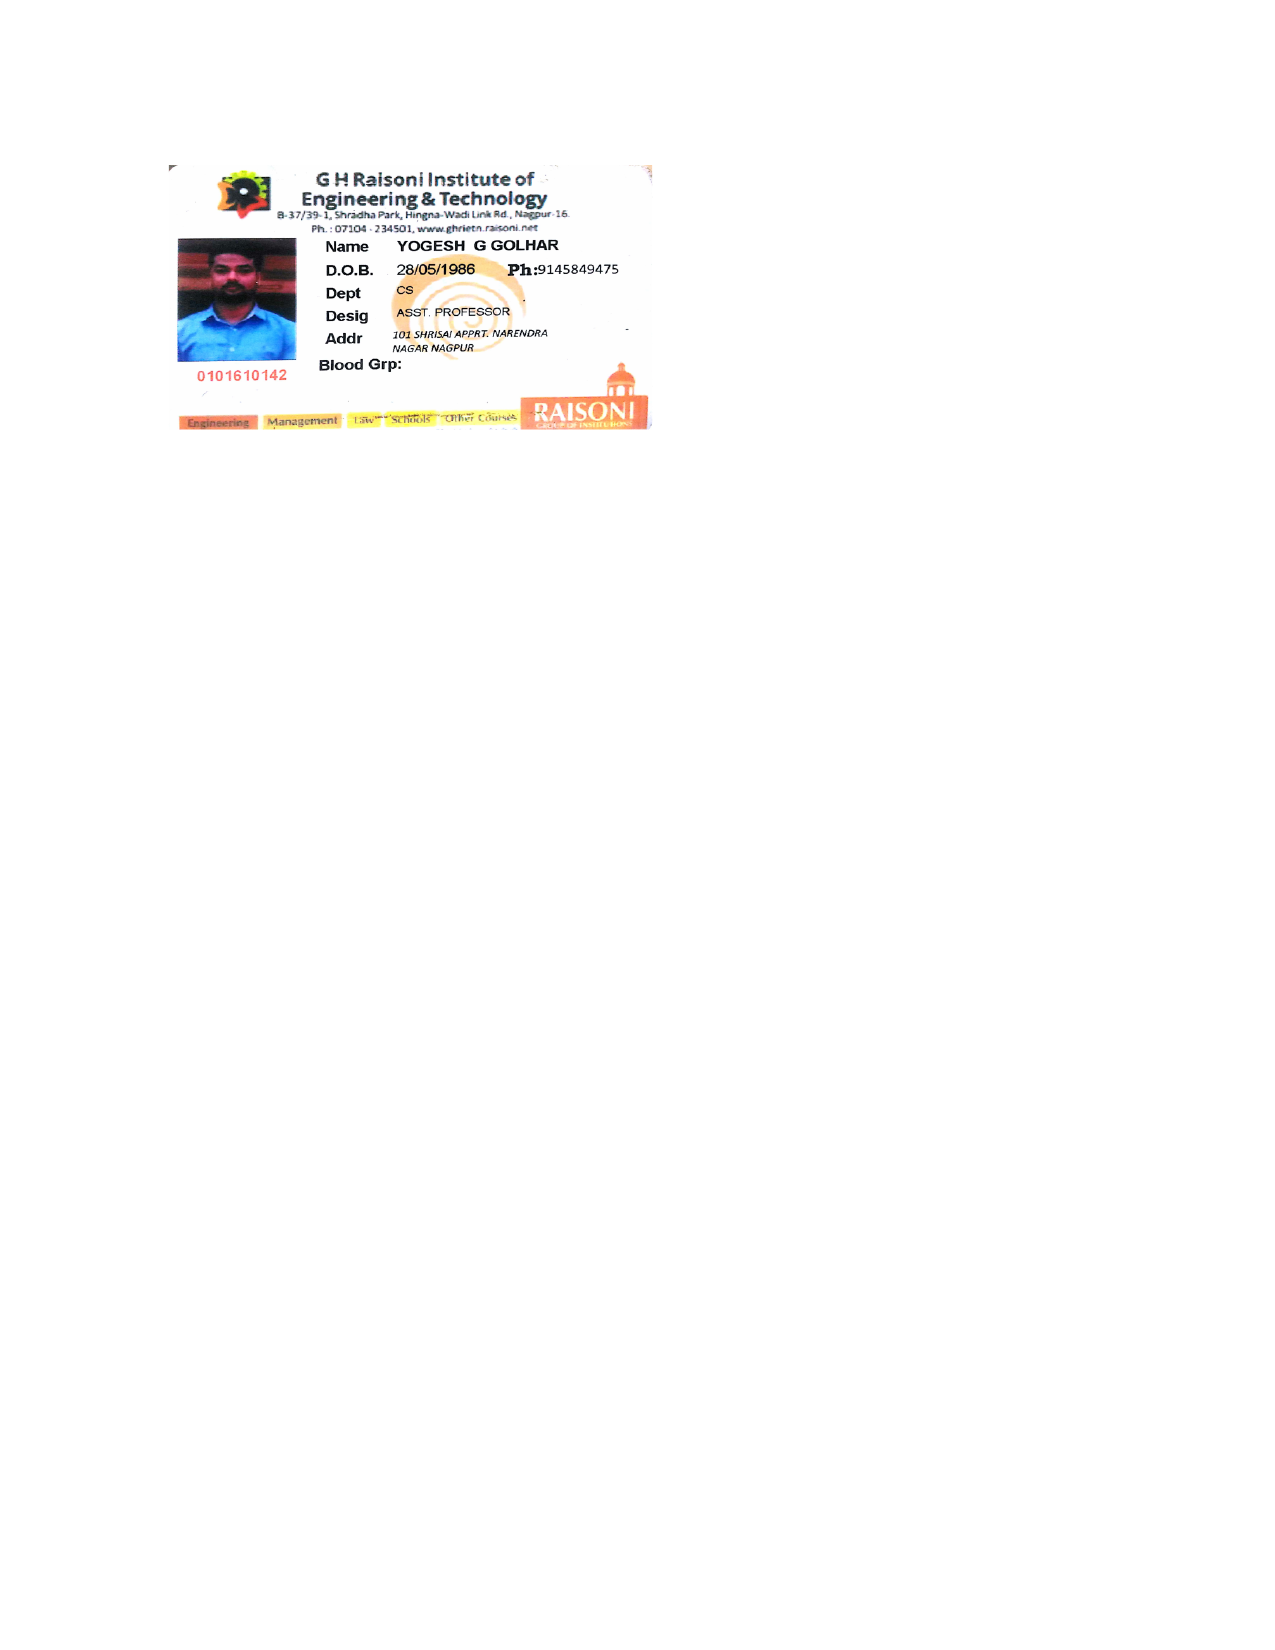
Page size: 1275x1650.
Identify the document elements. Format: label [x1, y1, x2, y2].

picture [168, 150, 653, 444]
